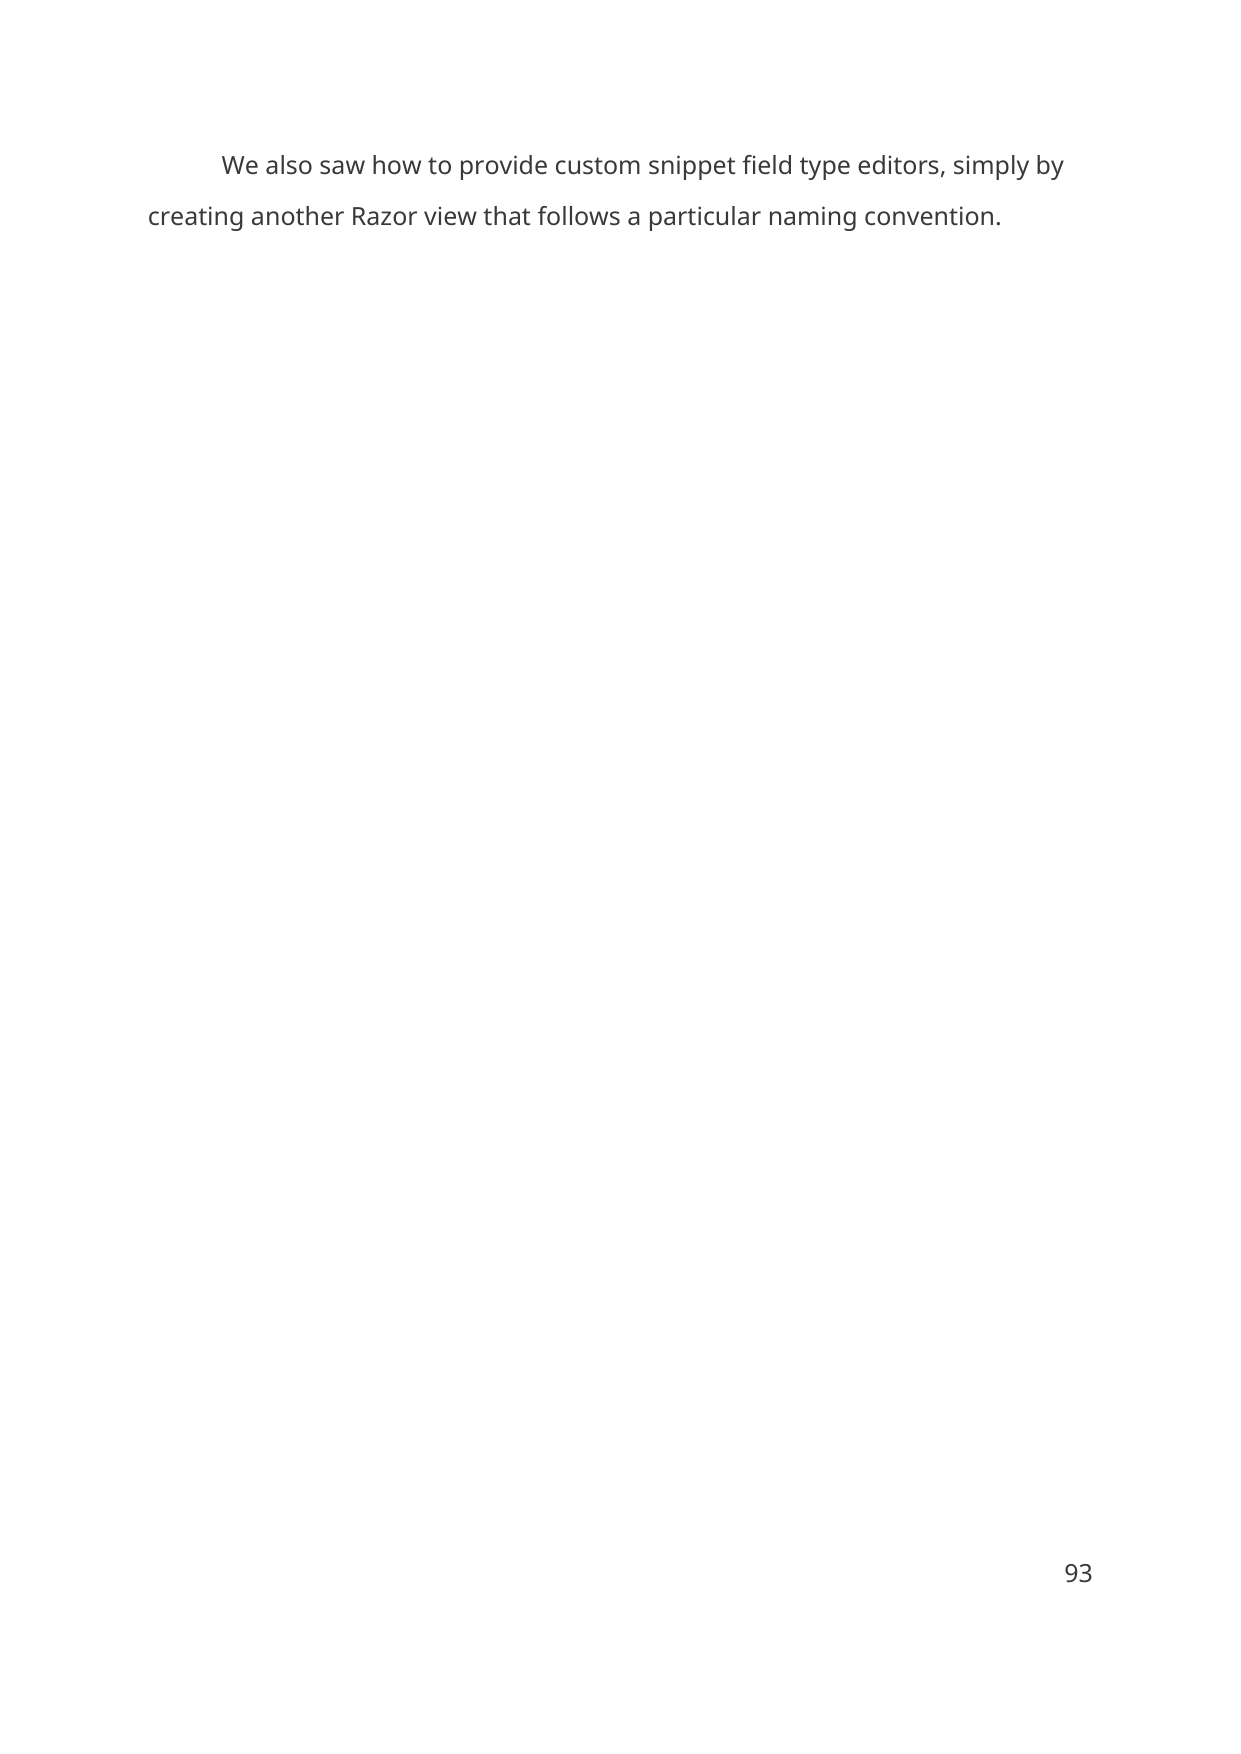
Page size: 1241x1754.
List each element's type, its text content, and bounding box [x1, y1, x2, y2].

text We also saw how to provide custom snippet field type editors, simply by creating another Razor view that follows a particular naming convention. [148, 148, 1093, 233]
